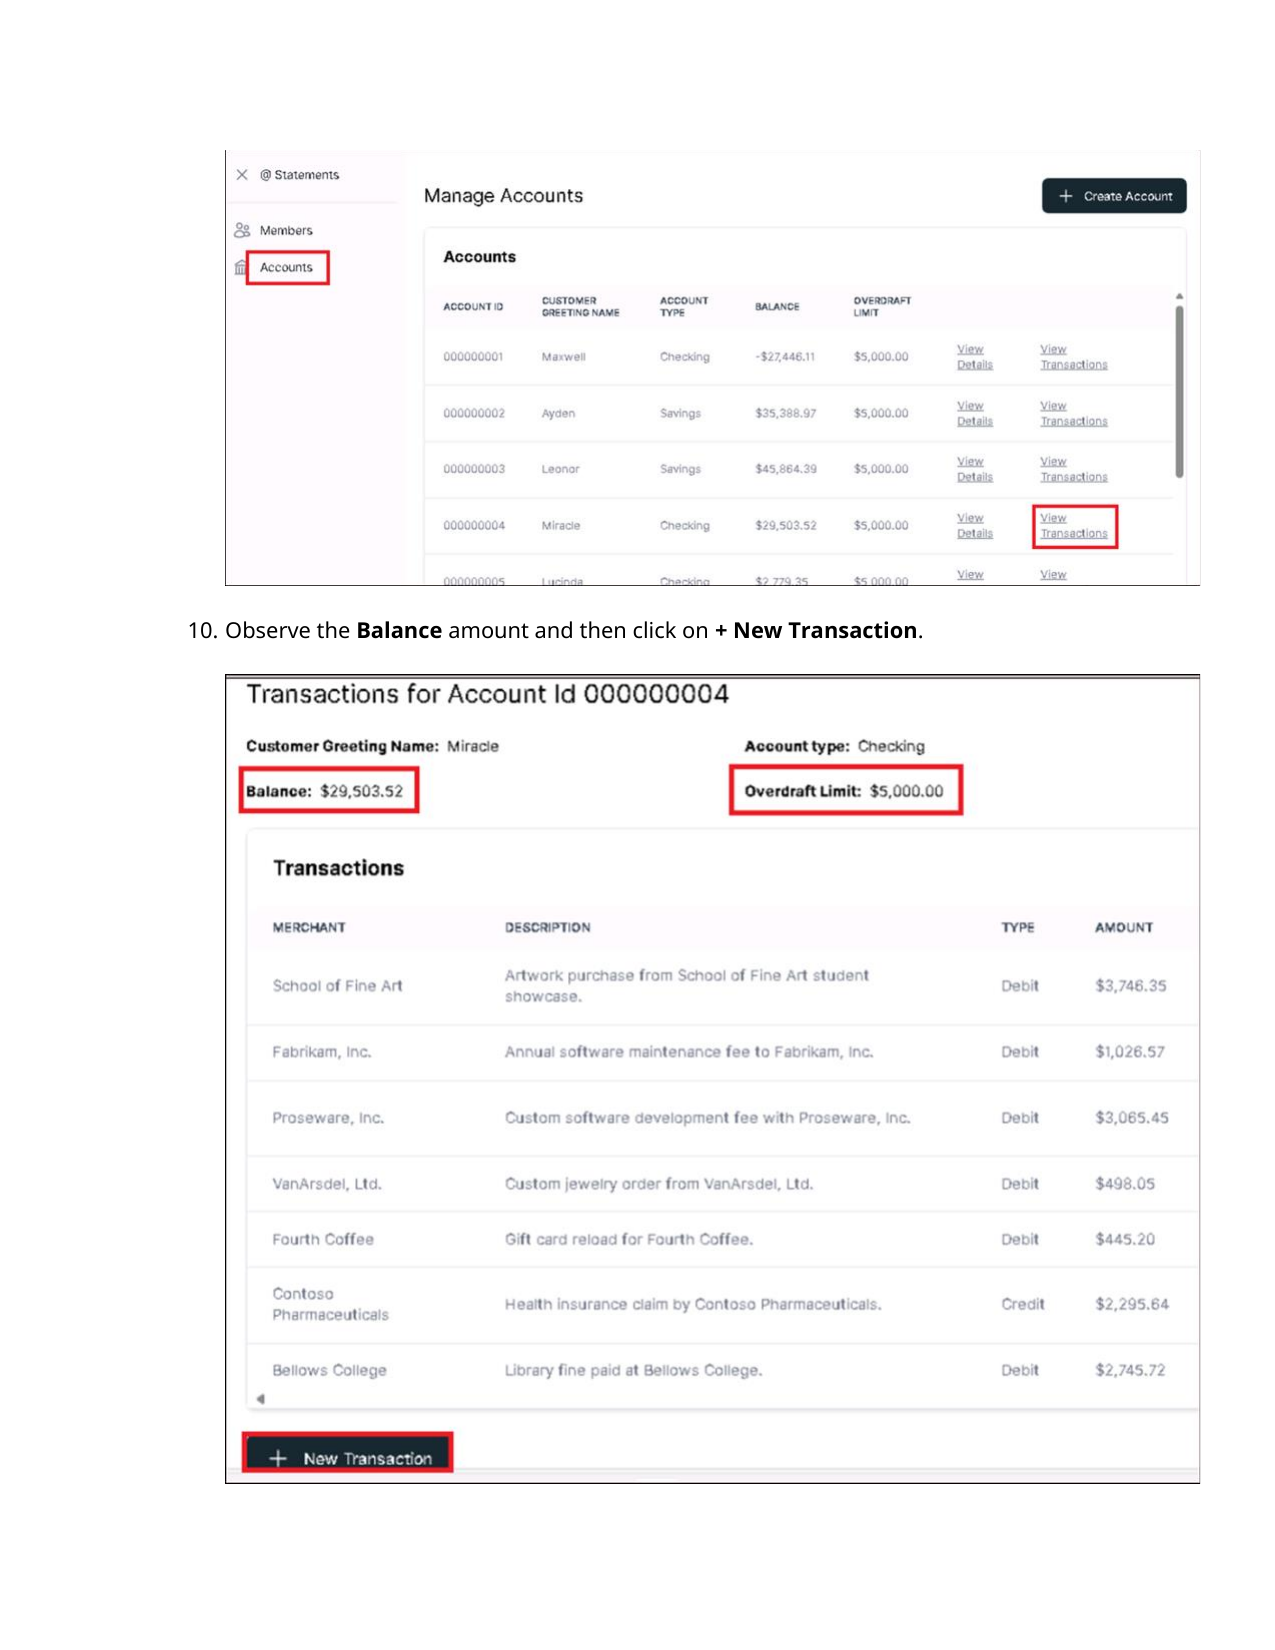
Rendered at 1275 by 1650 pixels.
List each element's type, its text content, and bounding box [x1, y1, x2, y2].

list Observe the Balance amount and then click on + New Transaction. [187, 615, 1125, 645]
picture [225, 674, 1200, 1484]
picture [225, 150, 1200, 586]
